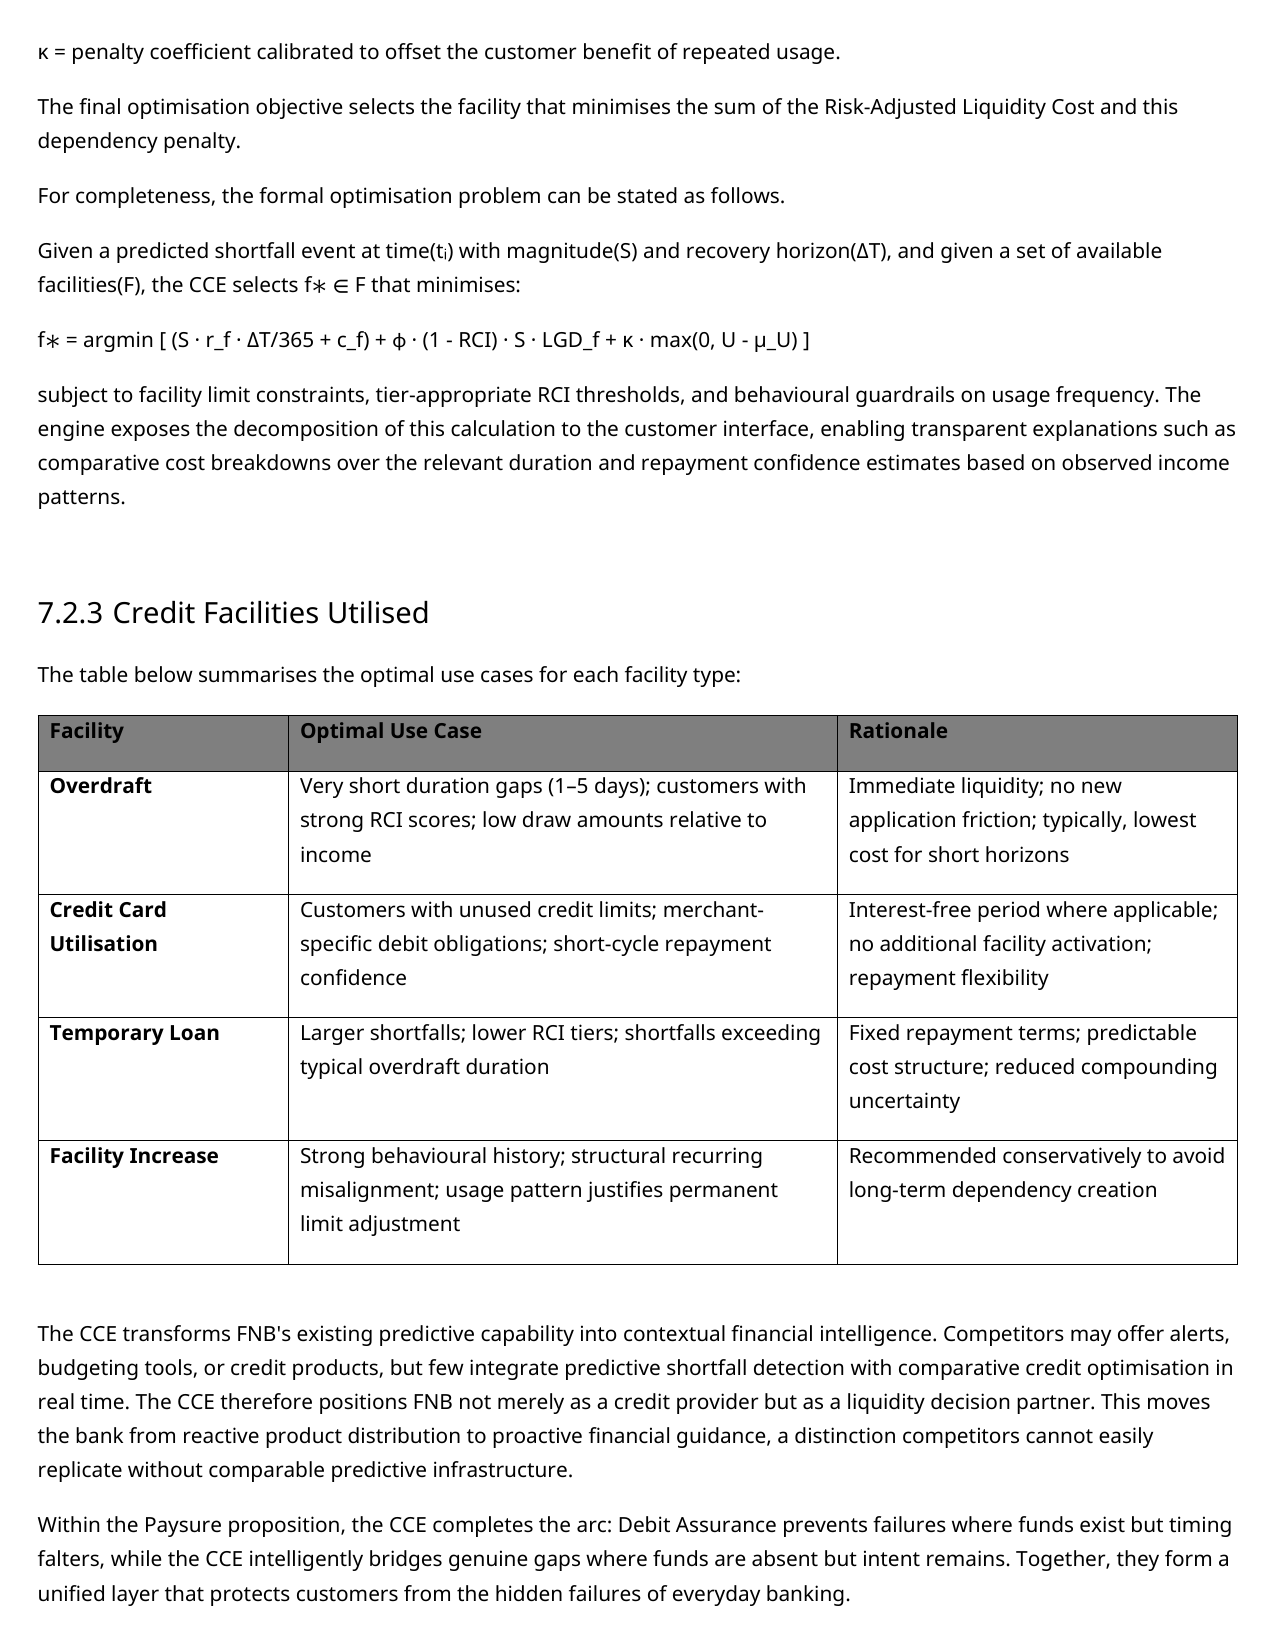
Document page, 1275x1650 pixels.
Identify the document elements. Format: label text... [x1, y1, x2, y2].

text The table below summarises the optimal use cases for each facility type: [37, 661, 1237, 689]
text κ = penalty coefficient calibrated to offset the customer benefit of repeated usage. [37, 37, 1237, 66]
text Within the Paysure proposition, the CCE completes the arc: Debit Assurance prevents failures where funds exist but timing falters, while the CCE intelligently bridges genuine gaps where funds are absent but intent remains. Together, they form a unified layer that protects customers from the hidden failures of everyday banking. [37, 1511, 1237, 1607]
text subject to facility limit constraints, tier-appropriate RCI thresholds, and behavioural guardrails on usage frequency. The engine exposes the decomposition of this calculation to the customer interface, enabling transparent explanations such as comparative cost breakdowns over the relevant duration and repayment confidence estimates based on observed income patterns. [37, 380, 1237, 511]
table_cell Facility Increase [39, 1141, 288, 1263]
table_header Rationale [838, 716, 1237, 771]
table_cell Larger shortfalls; lower RCI tiers; shortfalls exceeding typical overdraft duration [289, 1018, 837, 1140]
table_cell Overdraft [39, 772, 288, 894]
text Given a predicted shortfall event at time(tᵢ) with magnitude(S) and recovery horizon(ΔT), and given a set of available facilities(F), the CCE selects f∗ ∈ F that minimises: [37, 236, 1237, 299]
table_cell Temporary Loan [39, 1018, 288, 1140]
table_cell Immediate liquidity; no new application friction; typically, lowest cost for short horizons [838, 772, 1237, 894]
table_header Optimal Use Case [289, 716, 837, 771]
table_cell Very short duration gaps (1–5 days); customers with strong RCI scores; low draw amounts relative to income [289, 772, 837, 894]
list Credit Facilities Utilised [37, 592, 1237, 632]
text The final optimisation objective selects the facility that minimises the sum of the Risk-Adjusted Liquidity Cost and this dependency penalty. [37, 92, 1237, 155]
table_header Facility [39, 716, 288, 771]
table_cell Strong behavioural history; structural recurring misalignment; usage pattern justifies permanent limit adjustment [289, 1141, 837, 1263]
table_cell Recommended conservatively to avoid long-term dependency creation [838, 1141, 1237, 1263]
text For completeness, the formal optimisation problem can be stated as follows. [37, 181, 1237, 210]
text The CCE transforms FNB's existing predictive capability into contextual financial intelligence. Competitors may offer alerts, budgeting tools, or credit products, but few integrate predictive shortfall detection with comparative credit optimisation in real time. The CCE therefore positions FNB not merely as a credit provider but as a liquidity decision partner. This moves the bank from reactive product distribution to proactive financial guidance, a distinction competitors cannot easily replicate without comparable predictive infrastructure. [37, 1319, 1237, 1484]
table_cell Interest-free period where applicable; no additional facility activation; repayment flexibility [838, 895, 1237, 1017]
table_cell Fixed repayment terms; predictable cost structure; reduced compounding uncertainty [838, 1018, 1237, 1140]
table_cell Credit Card Utilisation [39, 895, 288, 1017]
text f∗ = argmin [ (S · r_f · ΔT/365 + c_f) + ϕ · (1 - RCI) · S · LGD_f + κ · max(0, U - μ_U) ] [37, 325, 1237, 354]
table_cell Customers with unused credit limits; merchant-specific debit obligations; short-cycle repayment confidence [289, 895, 837, 1017]
